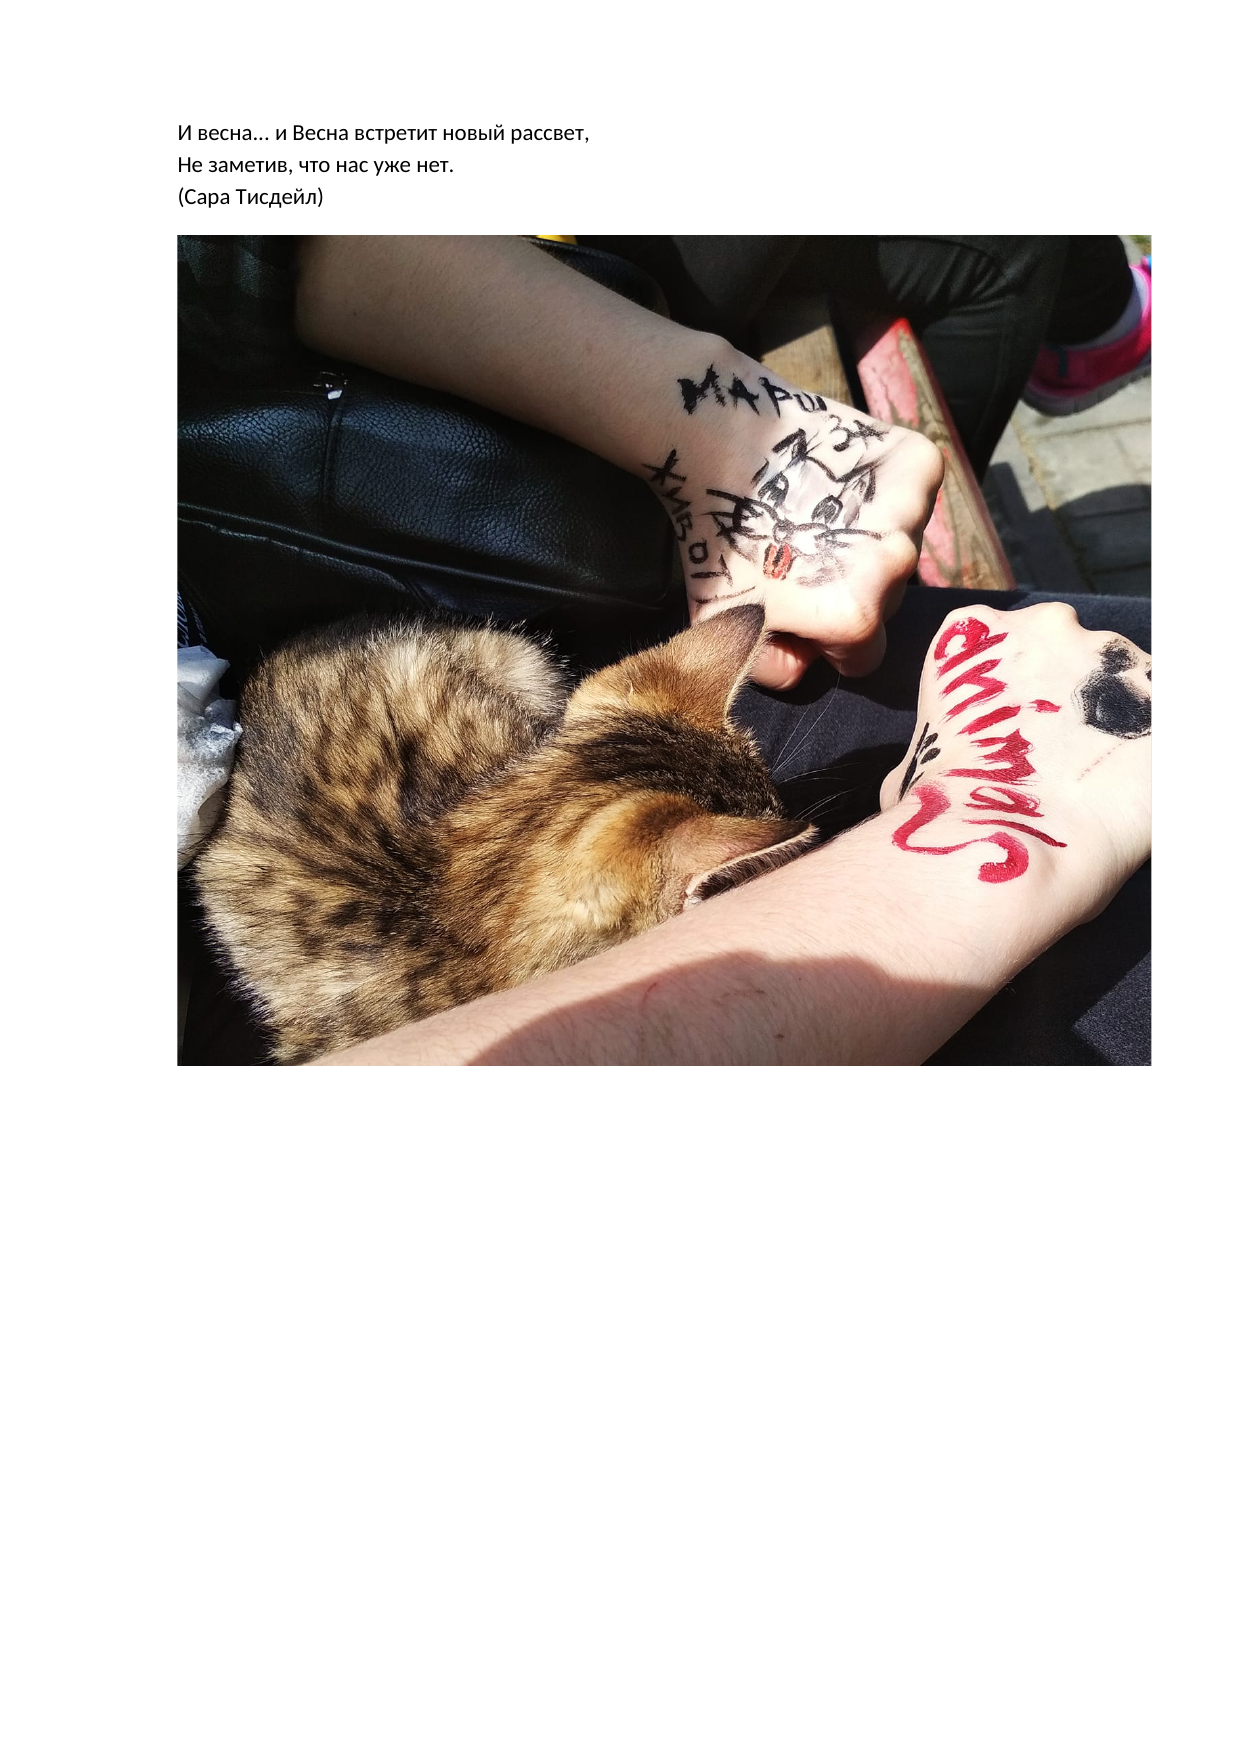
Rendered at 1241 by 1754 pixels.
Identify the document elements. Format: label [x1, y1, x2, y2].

picture [177, 235, 1152, 1066]
text [177, 118, 1152, 211]
